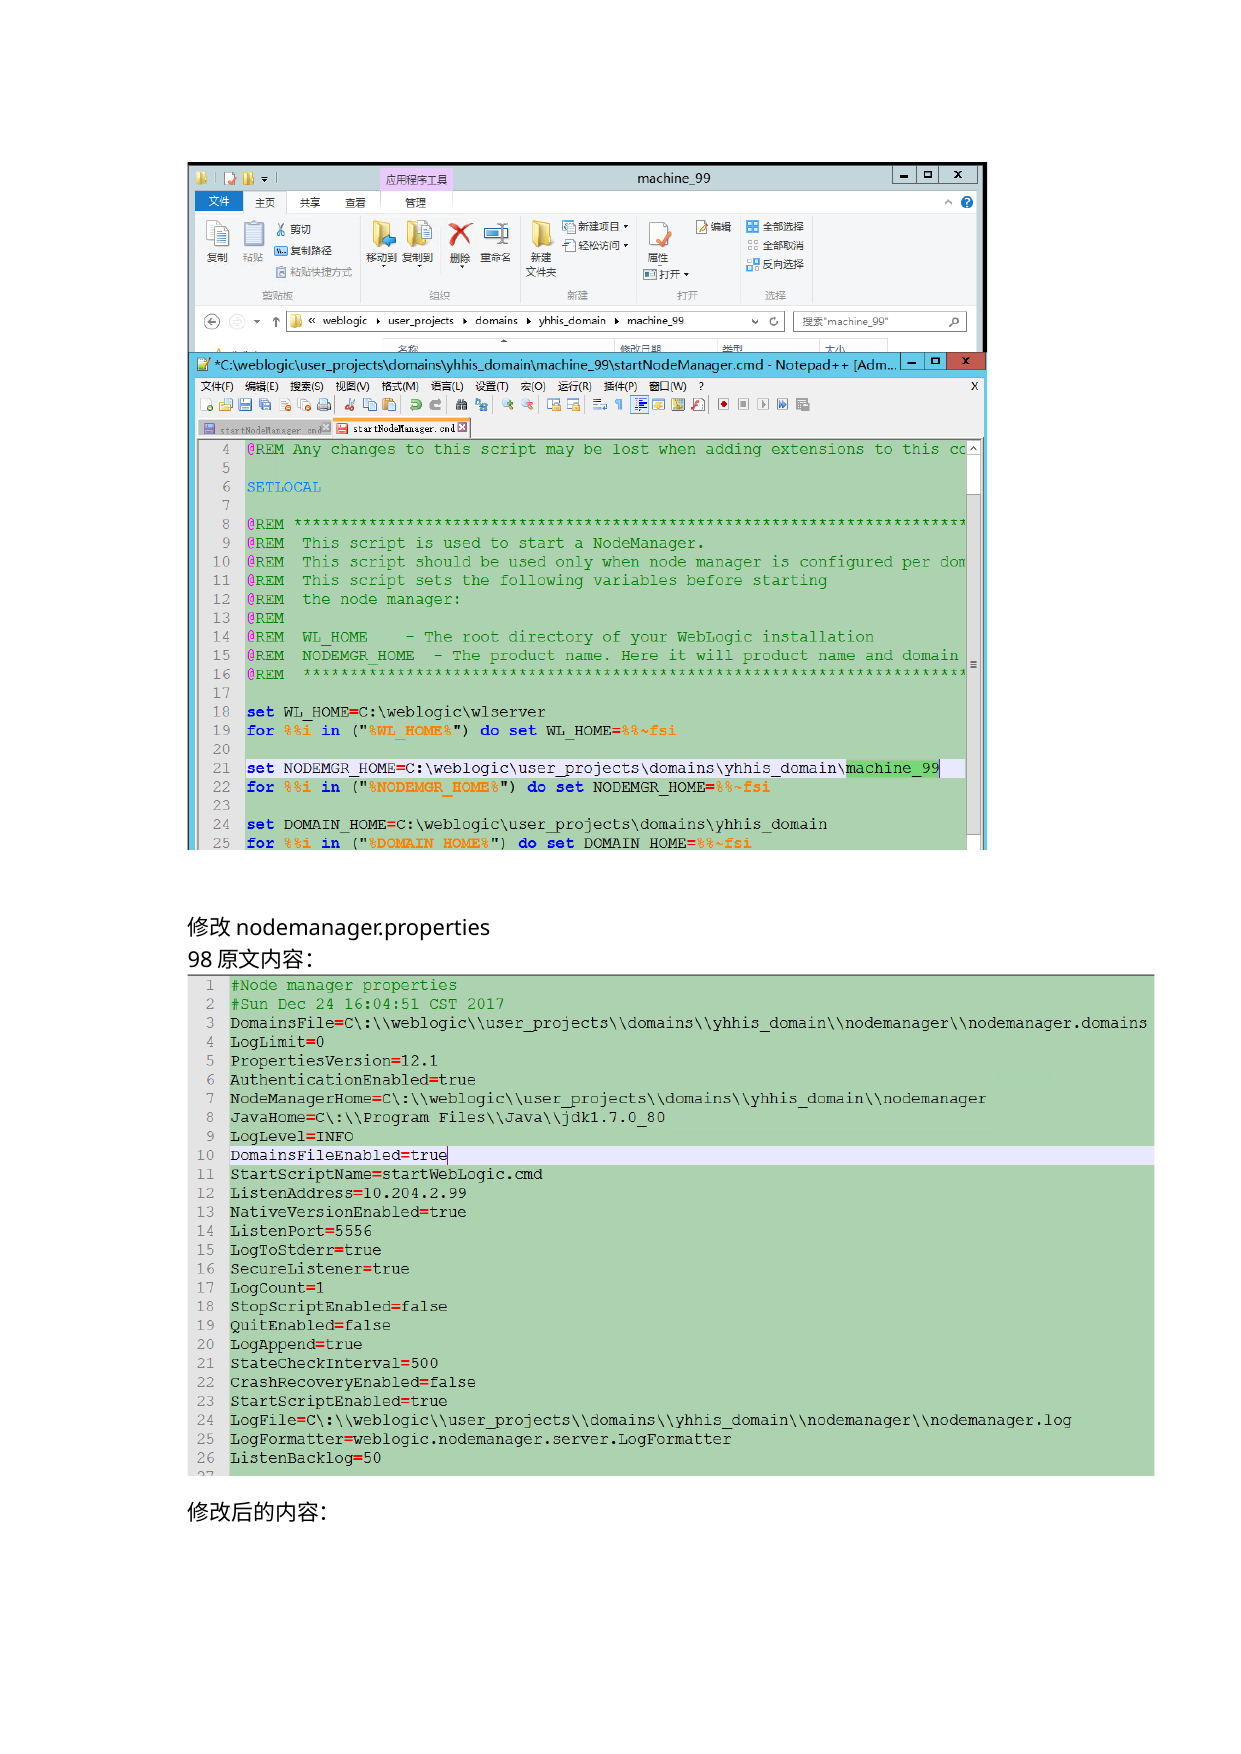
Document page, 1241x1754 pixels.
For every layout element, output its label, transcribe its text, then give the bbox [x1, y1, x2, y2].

picture [187, 974, 1155, 1476]
text 修改后的内容： [187, 1494, 1053, 1527]
text 修改nodemanager.properties [187, 909, 1053, 942]
text 98原文内容： [187, 942, 1053, 974]
picture [187, 162, 988, 850]
